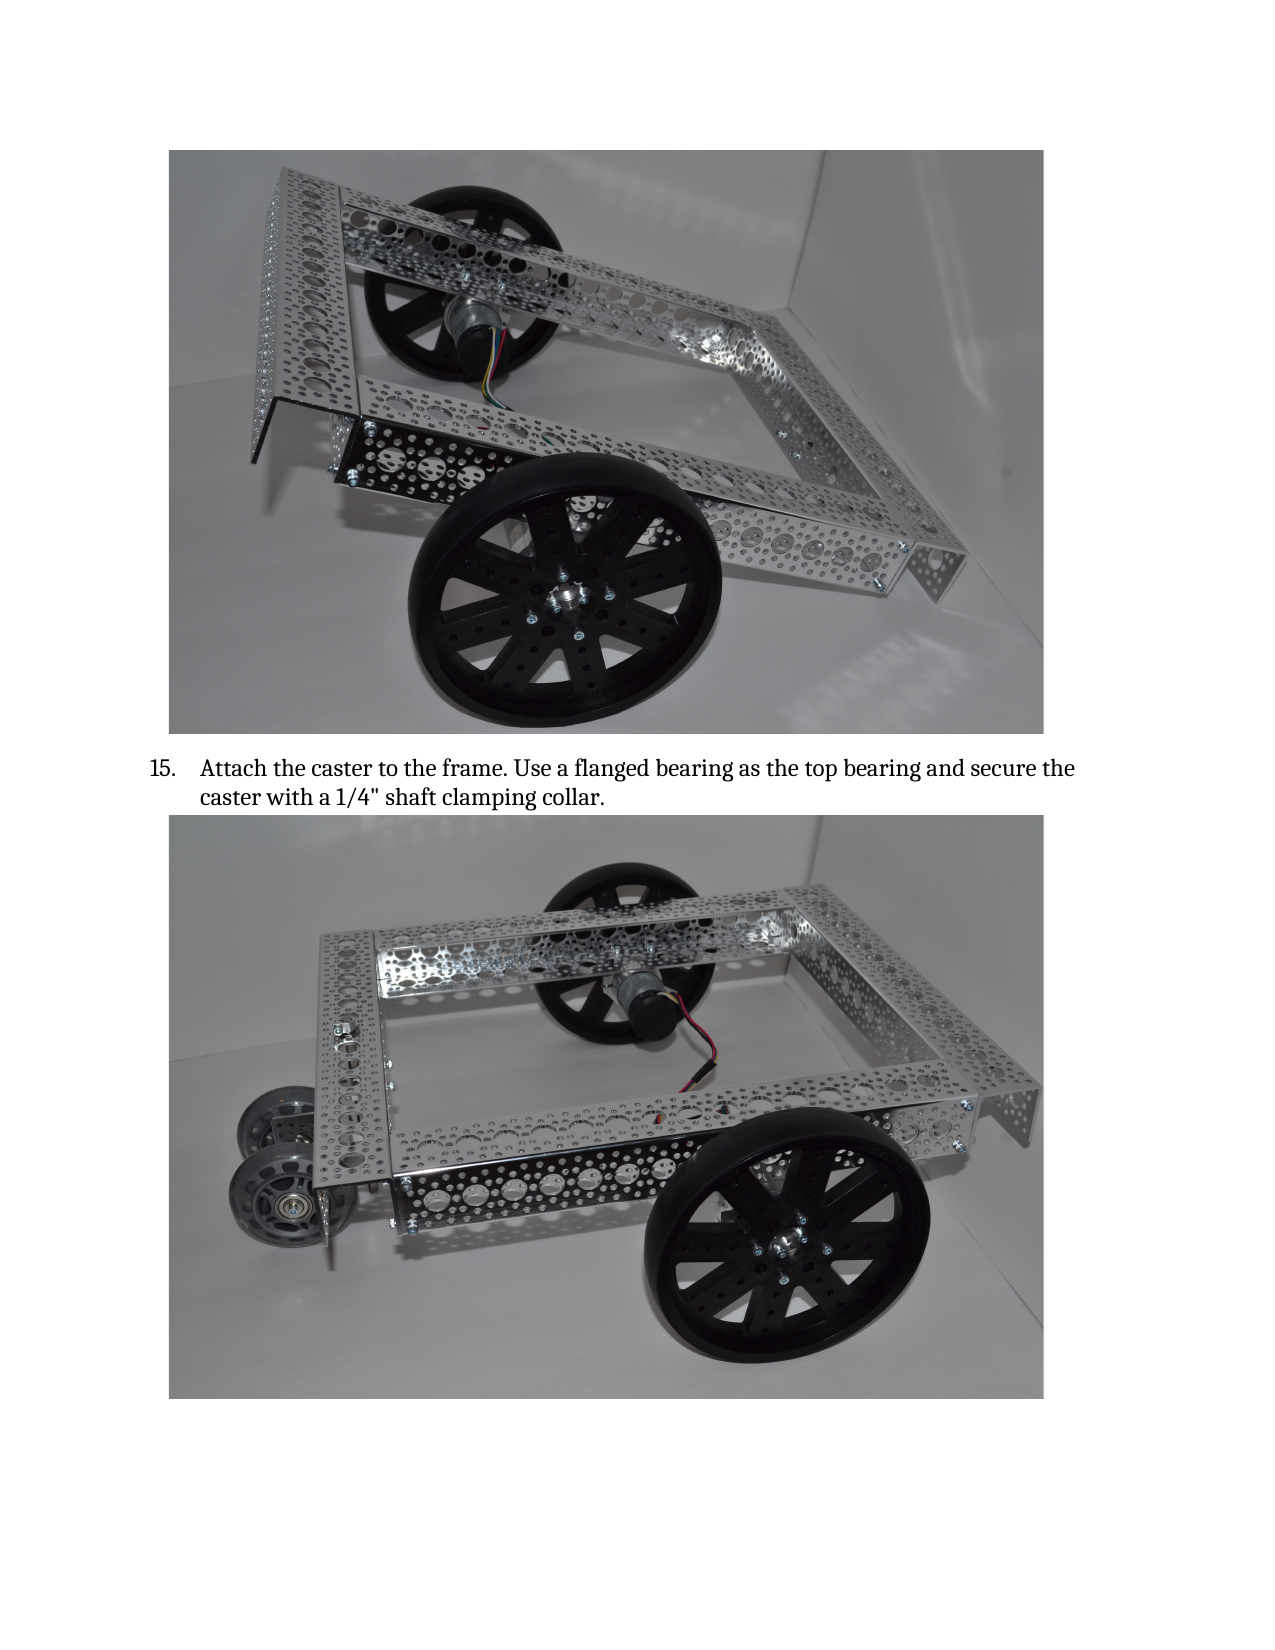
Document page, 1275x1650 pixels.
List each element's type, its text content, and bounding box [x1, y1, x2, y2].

list Attach the caster to the frame. Use a flanged bearing as the top bearing and secure the caster with a 1/4" shaft clamping collar. [150, 754, 1125, 812]
picture [168, 815, 1044, 1399]
picture [168, 150, 1044, 734]
